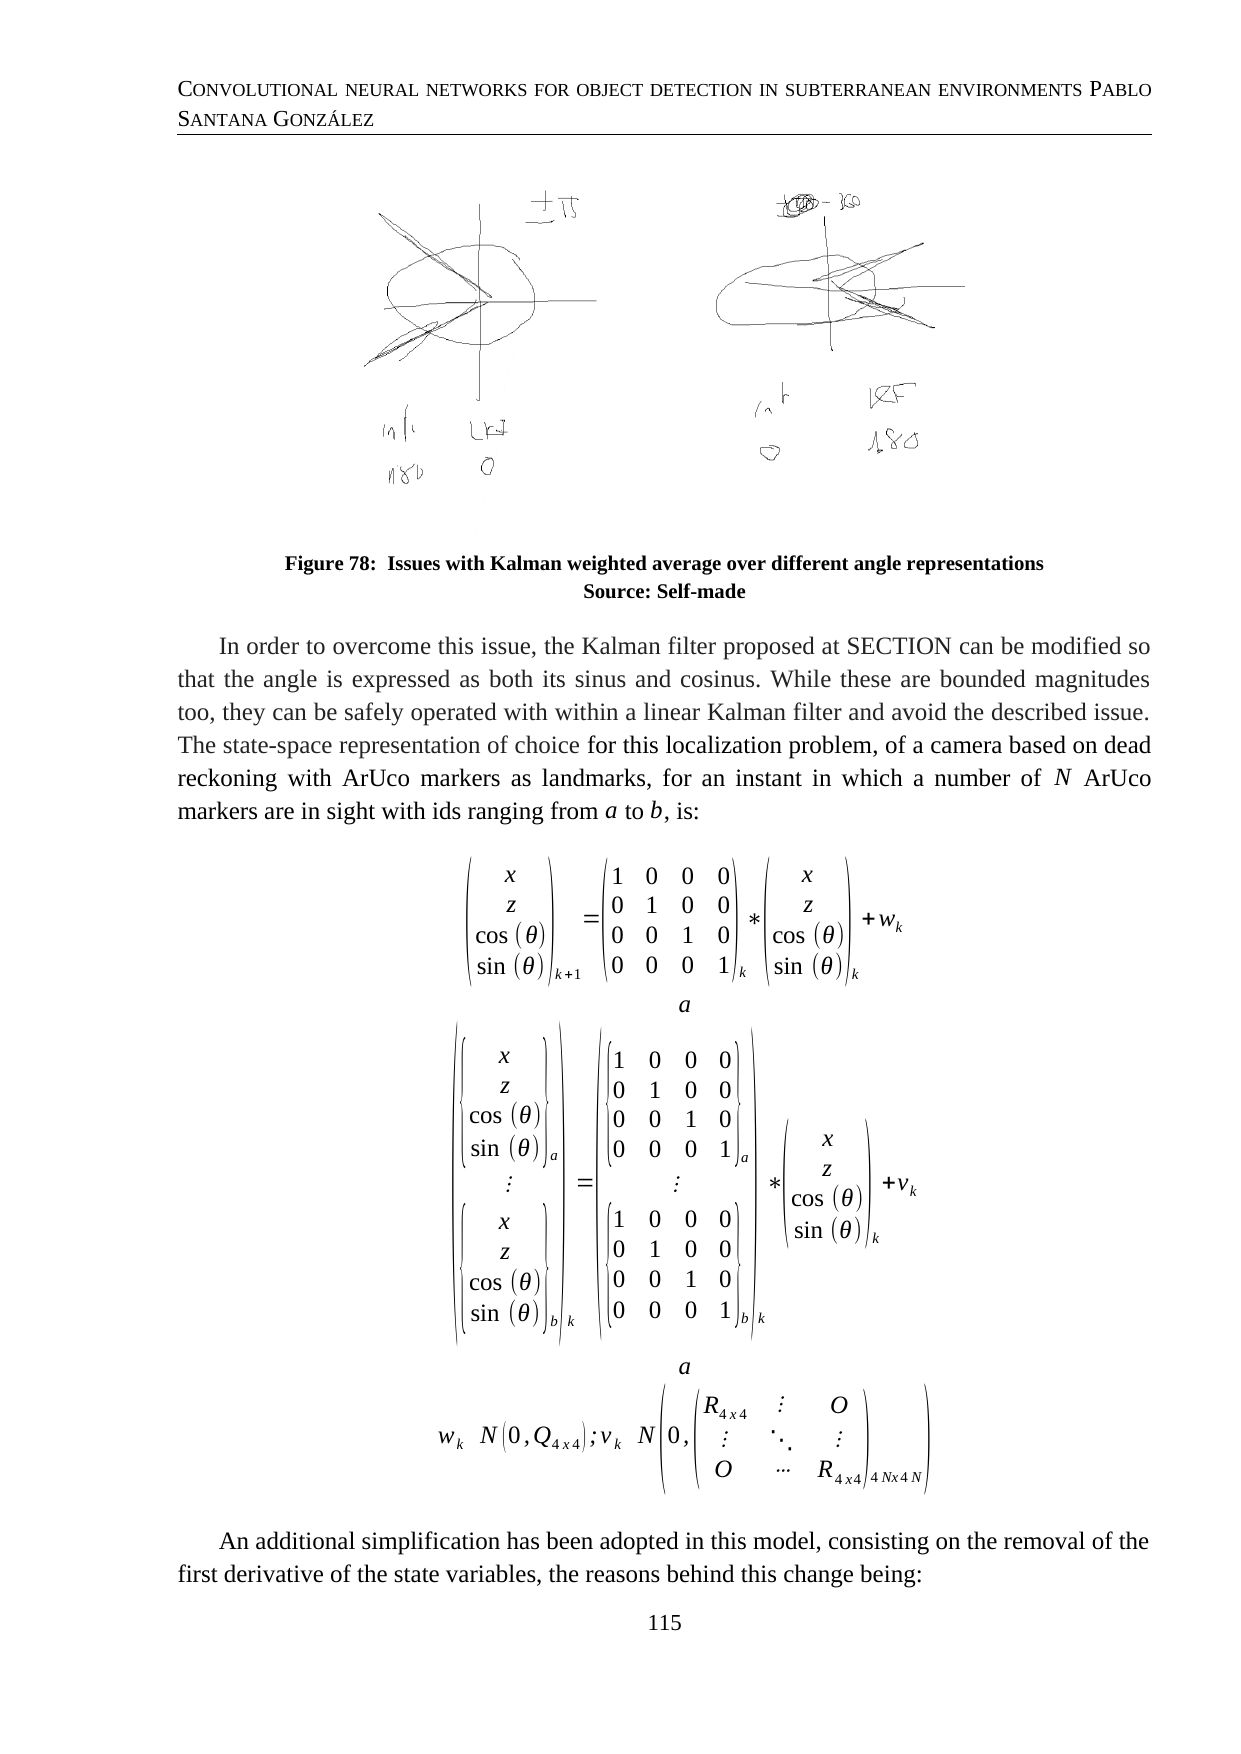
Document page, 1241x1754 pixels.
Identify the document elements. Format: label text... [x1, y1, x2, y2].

text An additional simplification has been adopted in this model, consisting on the removal of the first derivative of the state variables, the reasons behind this change being: [177, 1526, 1152, 1588]
text Source: Self-made [177, 579, 1152, 603]
picture [364, 177, 965, 547]
text In order to overcome this issue, the Kalman filter proposed at SECTION can be modified so that the angle is expressed as both its sinus and cosinus. While these are bounded magnitudes too, they can be safely operated with within a linear Kalman filter and avoid the described issue. The state-space representation of choice for this localization problem, of a camera based on dead reckoning with ArUco markers as landmarks, for an instant in which a number of ArUco markers are in sight with ids ranging from to , is: [177, 726, 1152, 825]
text In order to overcome this issue, the Kalman filter proposed at SECTION can be modified so that the angle is expressed as both its sinus and cosinus. While these are bounded magnitudes too, they can be safely operated with within a linear Kalman filter and avoid the described issue. The state-space representation of choice for this localization problem, of a camera based on dead reckoning with ArUco markers as landmarks, for an instant in which a number of ArUco markers are in sight with ids ranging from to , is: [177, 631, 1152, 664]
